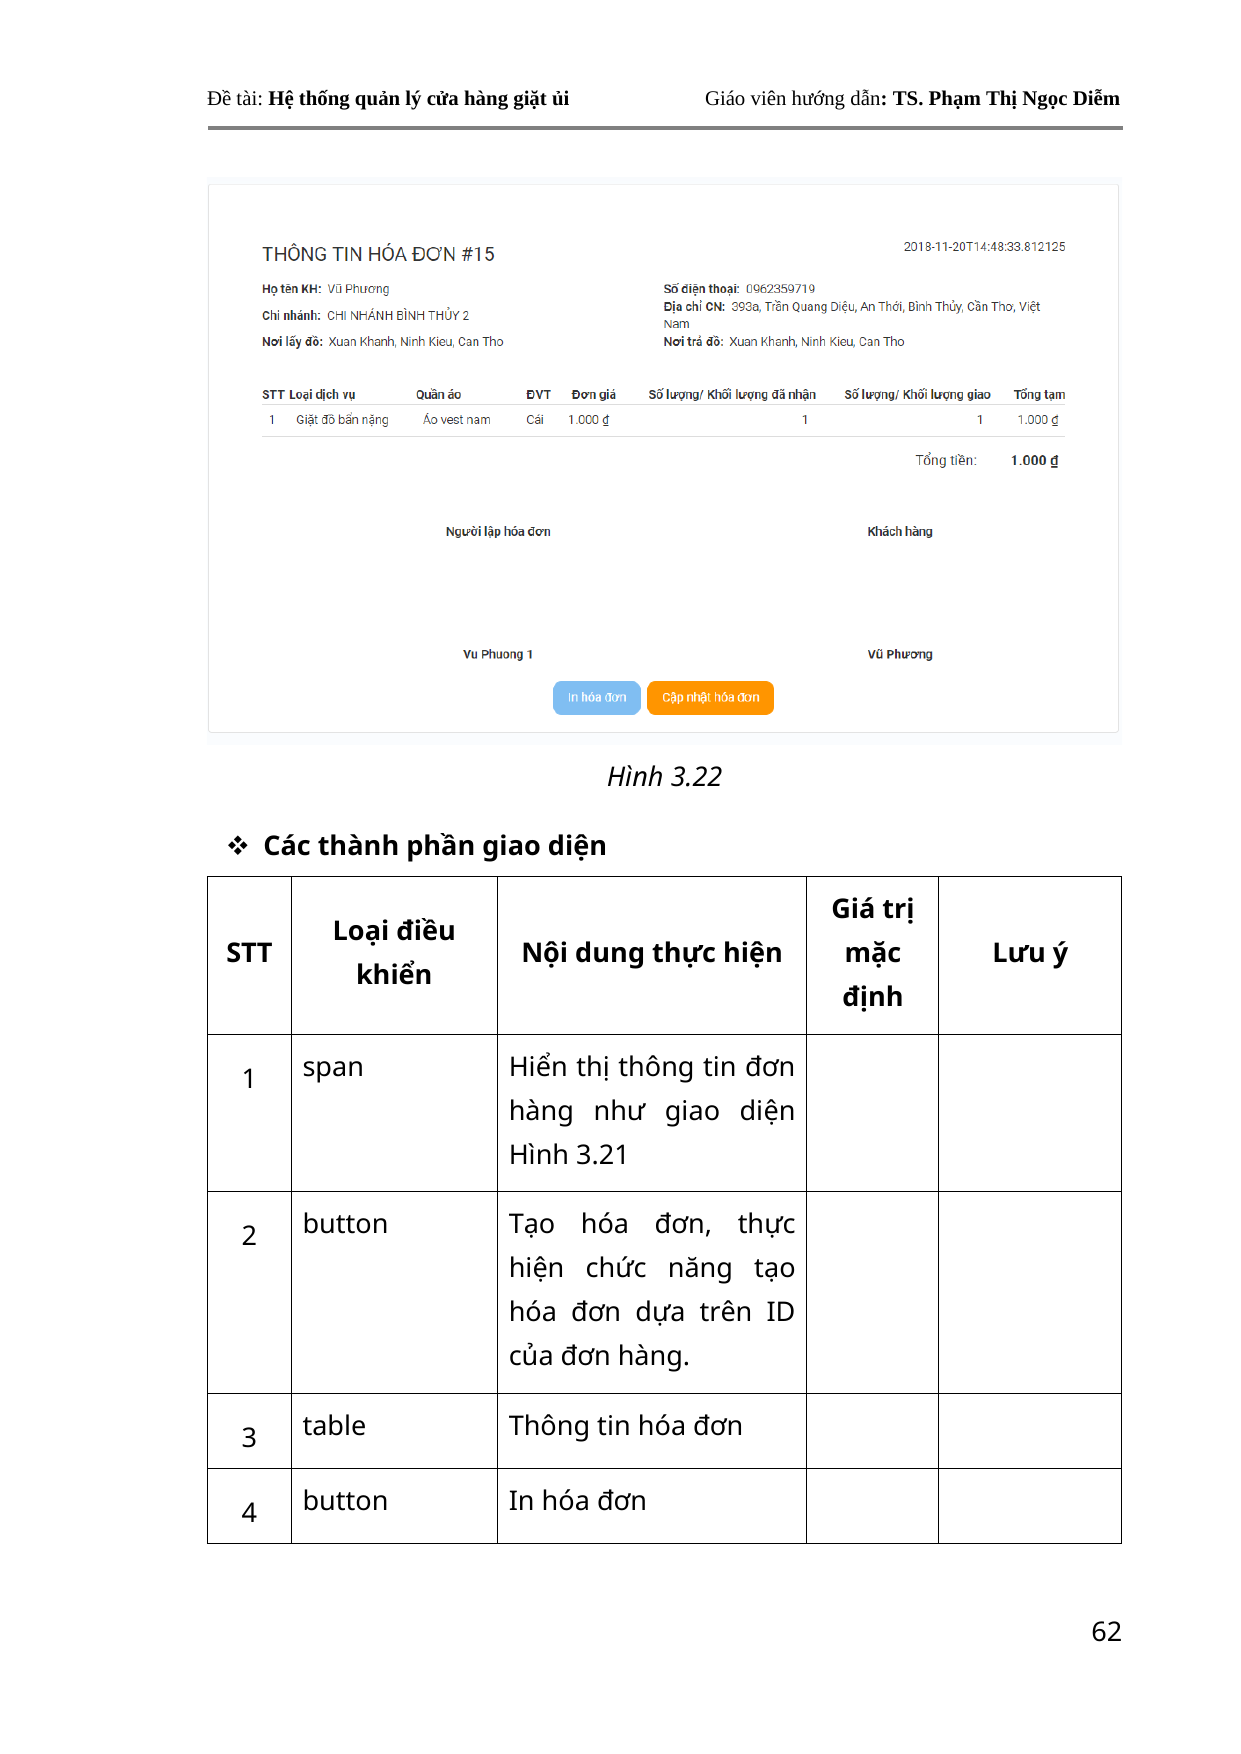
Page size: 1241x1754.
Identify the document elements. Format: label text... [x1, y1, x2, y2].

table_cell [208, 1035, 291, 1191]
table_cell [208, 1469, 291, 1543]
table_header [498, 877, 806, 1033]
table_cell [208, 1192, 291, 1392]
table_cell [807, 1394, 938, 1468]
table_cell [208, 1394, 291, 1468]
table_cell [807, 1035, 938, 1191]
table_cell [939, 1469, 1121, 1543]
table_cell [498, 1469, 806, 1543]
table_header [807, 877, 938, 1033]
table_header [939, 877, 1121, 1033]
table_header [292, 877, 497, 1033]
table_header [208, 877, 291, 1033]
table_cell [939, 1394, 1121, 1468]
table_cell [498, 1192, 806, 1392]
table_cell [292, 1035, 497, 1191]
table_cell [807, 1192, 938, 1392]
table_cell [939, 1035, 1121, 1191]
subtitle Các thành phần giao diện [226, 827, 1122, 863]
table_cell [498, 1394, 806, 1468]
table_cell [292, 1192, 497, 1392]
table_cell [939, 1192, 1121, 1392]
picture [206, 177, 1123, 745]
table_cell [292, 1394, 497, 1468]
text Hình 3 Giao diện xem hóa đơn của đơn hàng [207, 757, 1122, 794]
table_cell [498, 1035, 806, 1191]
table_cell [292, 1469, 497, 1543]
table_cell [807, 1469, 938, 1543]
